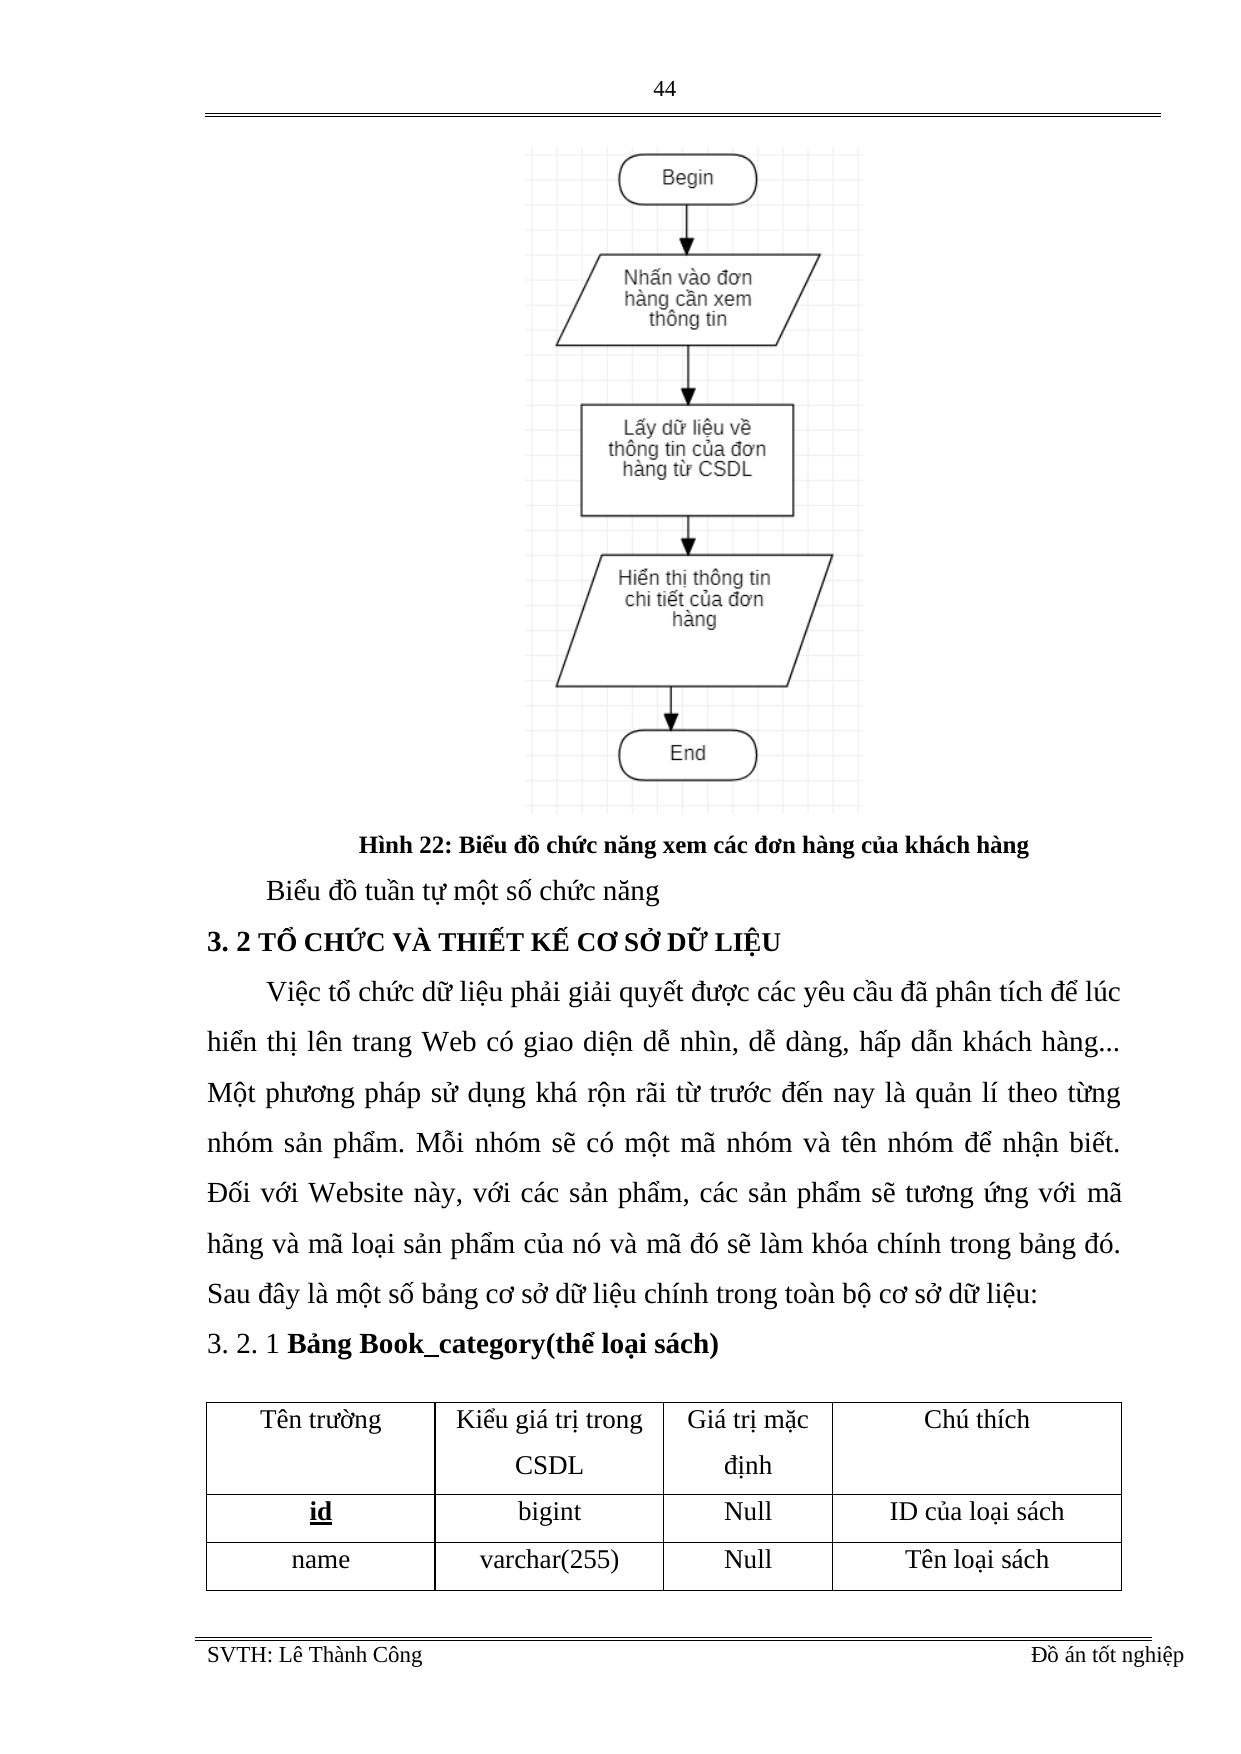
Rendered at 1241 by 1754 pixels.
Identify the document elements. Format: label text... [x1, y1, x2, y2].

table_cell Null [664, 1543, 832, 1589]
subtitle Tổ chức và thiết kế cơ sở dữ liệu [207, 924, 1122, 957]
table_cell ID của loại sách [833, 1495, 1121, 1542]
text Việc tổ chức dữ liệu phải giải quyết được các yêu cầu đã phân tích để lúc hiển thị lên trang Web có giao diện dễ nhìn, dễ dàng, hấp dẫn khách hàng... Một phương pháp sử dụng khá rộn rãi từ trước đến nay là quản lí theo từng nhóm sản phẩm. Mỗi nhóm sẽ có một mã nhóm và tên nhóm để nhận biết. Đối với Website này, với các sản phẩm, các sản phẩm sẽ tương ứng với mã hãng và mã loại sản phẩm của nó và mã đó sẽ làm khóa chính trong bảng đó. Sau đây là một số bảng cơ sở dữ liệu chính trong toàn bộ cơ sở dữ liệu: [207, 974, 1122, 1309]
table_cell id [207, 1495, 434, 1542]
table_header Kiểu giá trị trong CSDL [436, 1403, 663, 1494]
table_cell bigint [436, 1495, 663, 1542]
table_cell name [207, 1543, 434, 1589]
table_cell Tên loại sách [833, 1543, 1121, 1589]
table_cell Null [664, 1495, 832, 1542]
text Biểu đồ tuần tự một số chức năng [207, 873, 1122, 907]
table_header Giá trị mặc định [664, 1403, 832, 1494]
picture [524, 147, 864, 814]
subtitle Bảng Book_category(thể loại sách) [207, 1326, 1122, 1360]
table_cell varchar(255) [436, 1543, 663, 1589]
table_header Chú thích [833, 1403, 1121, 1494]
table_header Tên trường [207, 1403, 434, 1494]
